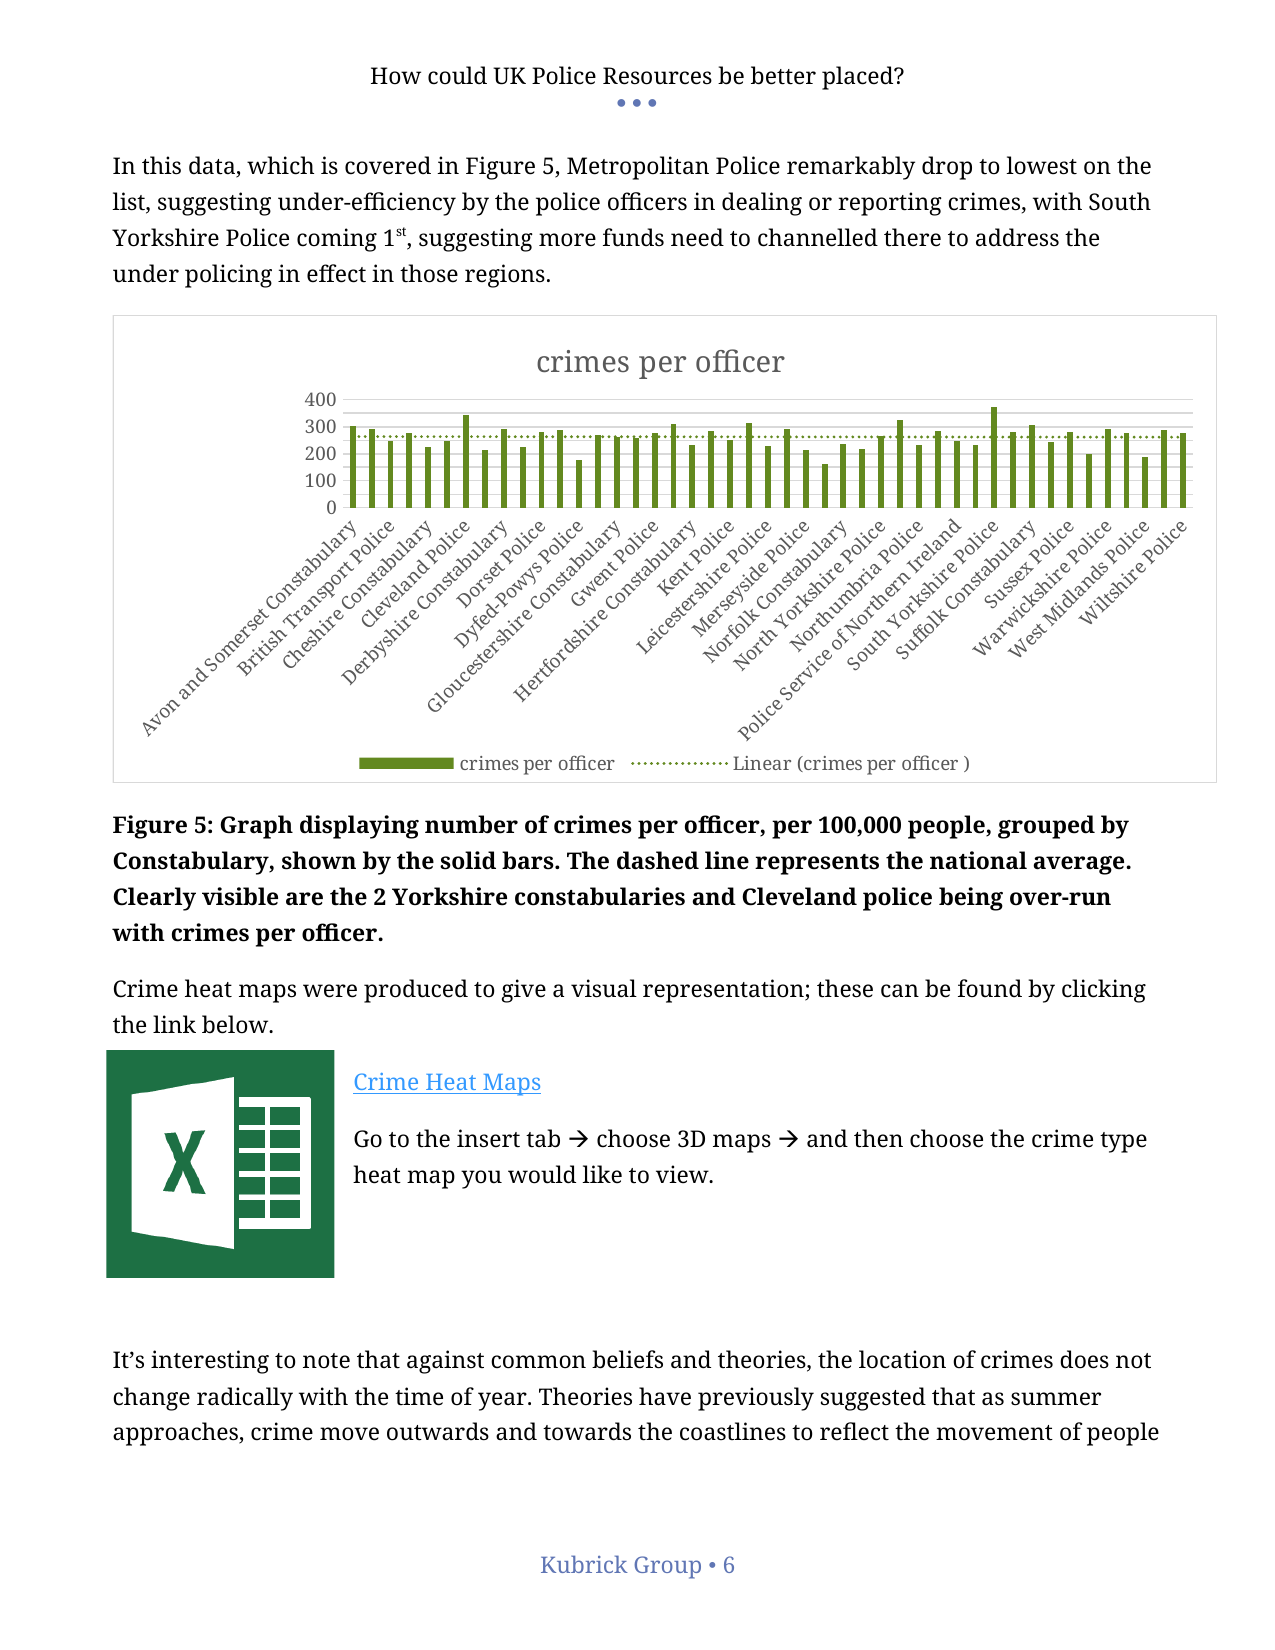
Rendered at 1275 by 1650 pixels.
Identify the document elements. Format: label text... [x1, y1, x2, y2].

picture [106, 1050, 335, 1279]
text In this data, which is covered in Figure 5, Metropolitan Police remarkably drop to lowest on the list, suggesting under-efficiency by the police officers in dealing or reporting crimes, with South Yorkshire Police coming 1st, suggesting more funds need to channelled there to address the under policing in effect in those regions. [112, 150, 1162, 289]
text Crime heat maps were produced to give a visual representation; these can be found by clicking the link below. [112, 973, 1162, 1041]
text Figure 5: Graph displaying number of crimes per officer, per 100,000 people, grouped by Constabulary, shown by the solid bars. The dashed line represents the national average. Clearly visible are the 2 Yorkshire constabularies and Cleveland police being over-run with crimes per officer. [112, 809, 1162, 948]
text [112, 1344, 1162, 1448]
text Go to the insert tab choose 3D maps and then choose the crime type heat map you would like to view. [112, 1123, 1162, 1319]
text Crime Heat Maps [335, 1066, 1162, 1097]
